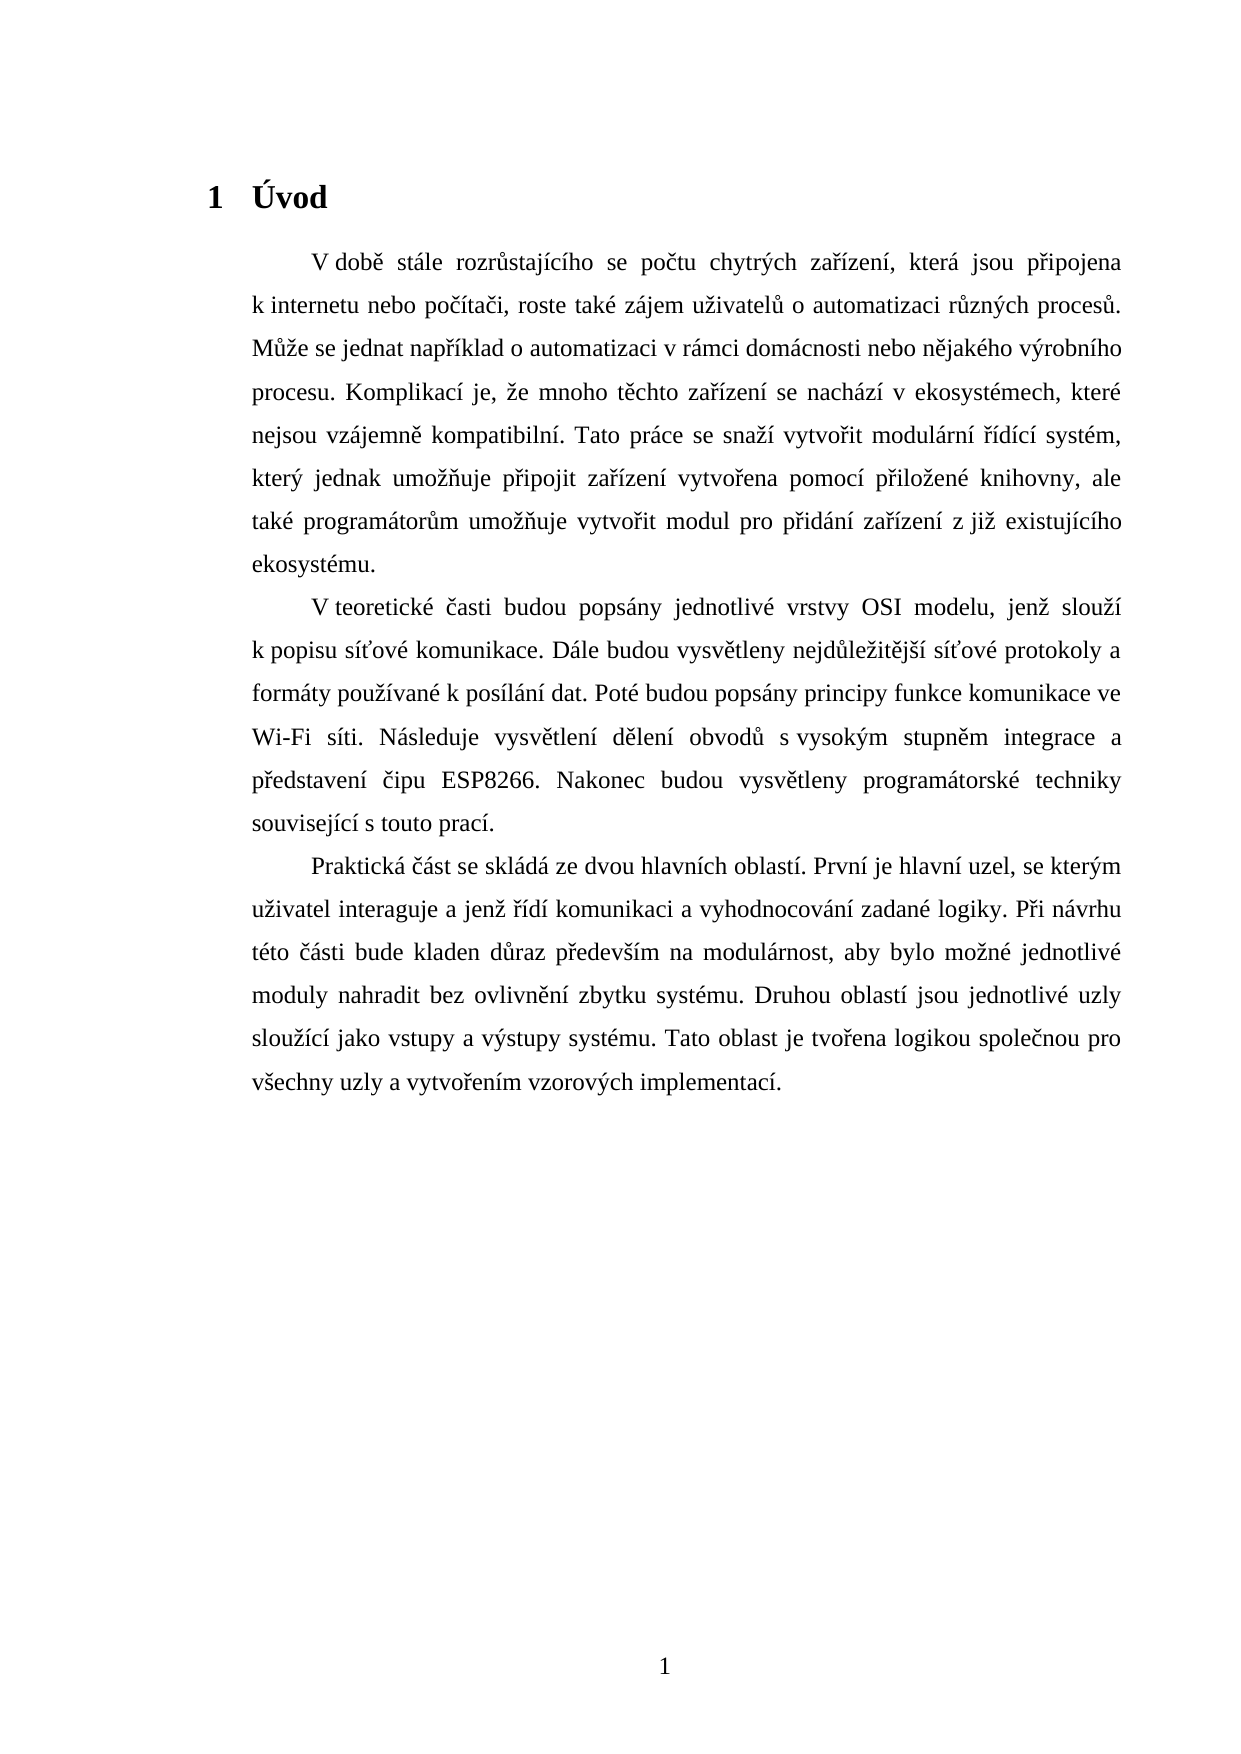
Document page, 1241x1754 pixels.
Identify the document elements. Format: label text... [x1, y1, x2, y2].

text V teoretické časti budou popsány jednotlivé vrstvy OSI modelu, jenž slouží k popisu síťové komunikace. Dále budou vysvětleny nejdůležitější síťové protokoly a formáty používané k posílání dat. Poté budou popsány principy funkce komunikace ve Wi-Fi síti. Následuje vysvětlení dělení obvodů s vysokým stupněm integrace a představení čipu ESP8266. Nakonec budou vysvětleny programátorské techniky související s touto prací. [252, 592, 1122, 837]
subtitle Úvod [207, 177, 1122, 216]
text V době stále rozrůstajícího se počtu chytrých zařízení, která jsou připojena k internetu nebo počítači, roste také zájem uživatelů o automatizaci různých procesů. Může se jednat například o automatizaci v rámci domácnosti nebo nějakého výrobního procesu. Komplikací je, že mnoho těchto zařízení se nachází v ekosystémech, které nejsou vzájemně kompatibilní. Tato práce se snaží vytvořit modulární řídící systém, který jednak umožňuje připojit zařízení vytvořena pomocí přiložené knihovny, ale také programátorům umožňuje vytvořit modul pro přidání zařízení z již existujícího ekosystému. [252, 247, 1122, 578]
text Praktická část se skládá ze dvou hlavních oblastí. První je hlavní uzel, se kterým uživatel interaguje a jenž řídí komunikaci a vyhodnocování zadané logiky. Při návrhu této části bude kladen důraz především na modulárnost, aby bylo možné jednotlivé moduly nahradit bez ovlivnění zbytku systému. Druhou oblastí jsou jednotlivé uzly sloužící jako vstupy a výstupy systému. Tato oblast je tvořena logikou společnou pro všechny uzly a vytvořením vzorových implementací. [252, 851, 1122, 1095]
